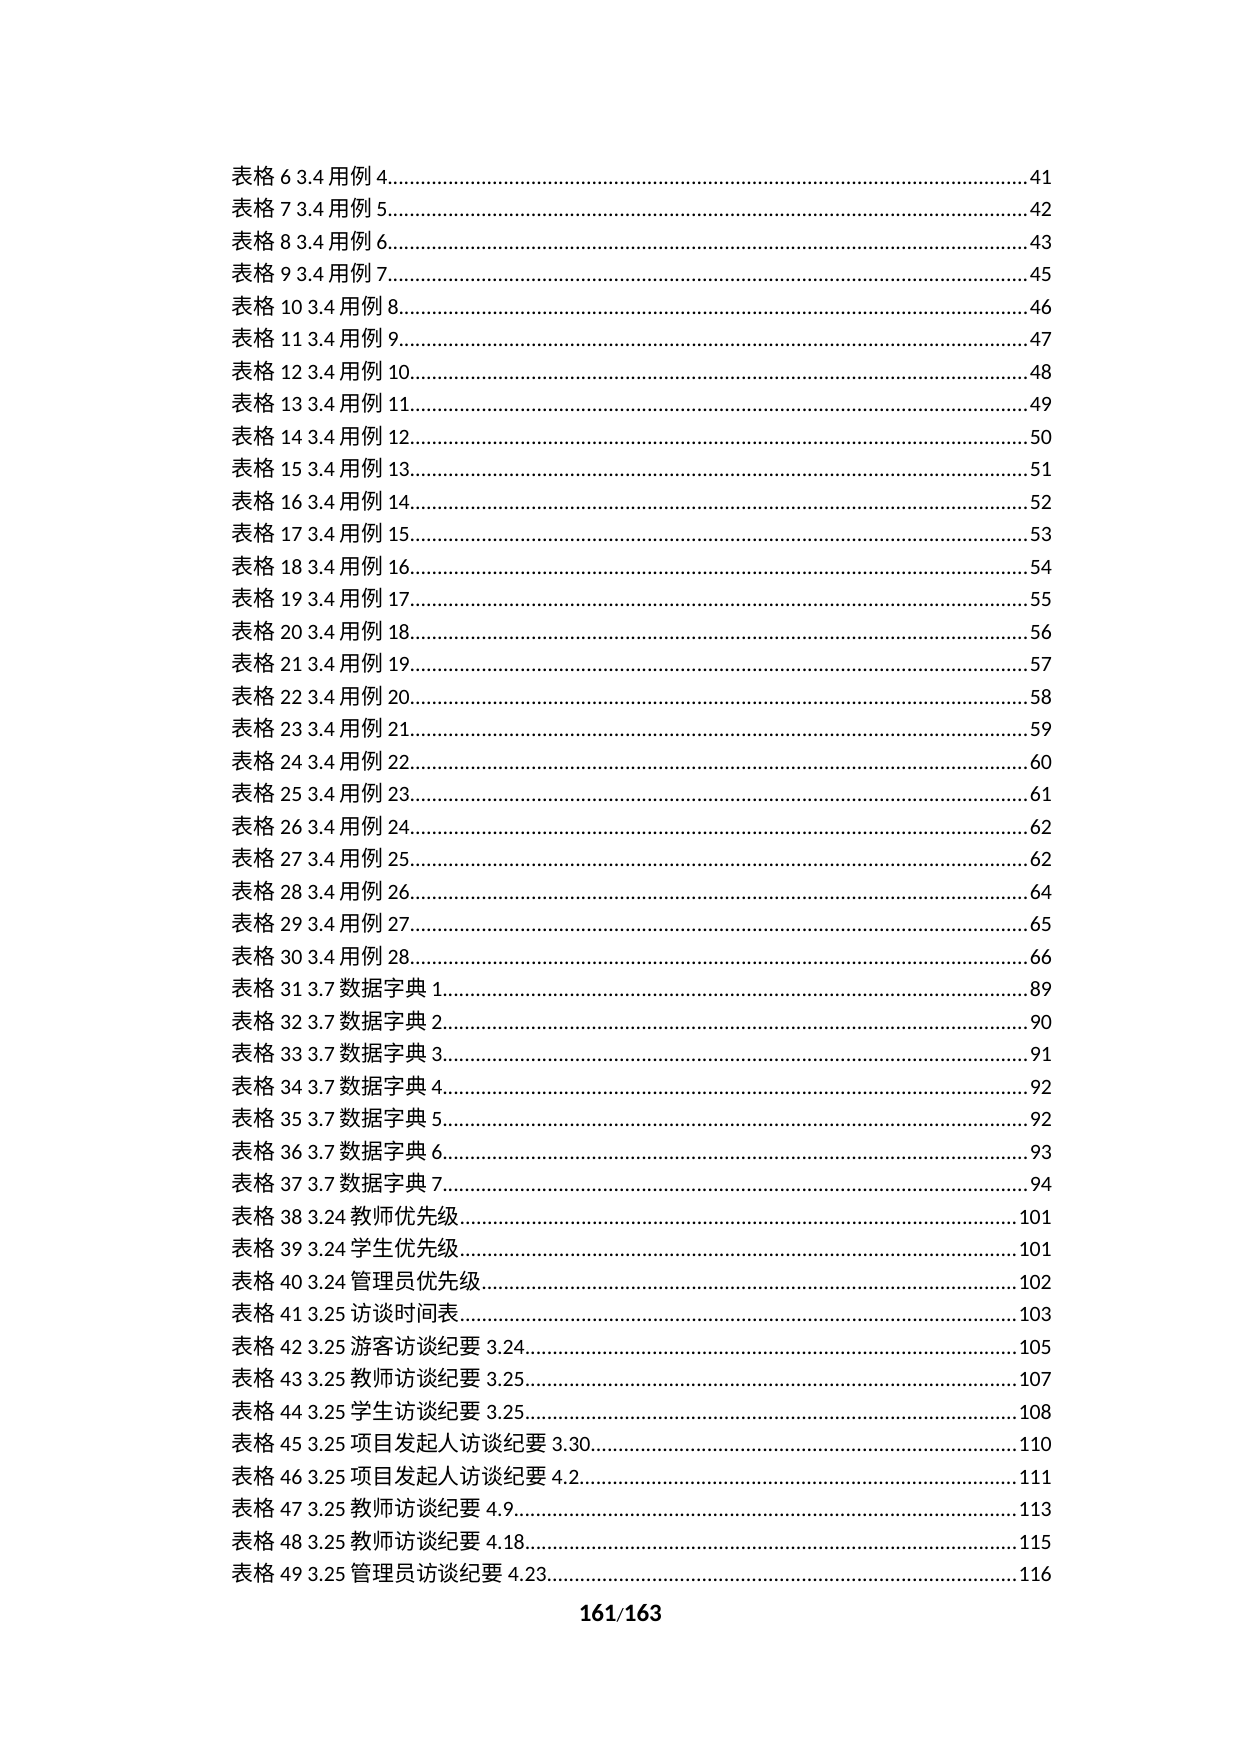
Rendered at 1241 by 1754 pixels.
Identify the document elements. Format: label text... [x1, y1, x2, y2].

text 表格 41 3.25访谈时间表 103 [231, 1296, 1053, 1328]
text 表格 10 3.4用例8 46 [231, 288, 1053, 321]
text 表格 45 3.25项目发起人访谈纪要3.30 110 [231, 1426, 1053, 1458]
text 表格 26 3.4用例24 62 [231, 808, 1053, 841]
text 表格 20 3.4用例18 56 [231, 613, 1053, 646]
text 表格 34 3.7数据字典4 92 [231, 1068, 1053, 1101]
text 表格 33 3.7数据字典3 91 [231, 1036, 1053, 1068]
text 表格 28 3.4用例26 64 [231, 873, 1053, 906]
text 表格 11 3.4用例9 47 [231, 321, 1053, 353]
text 表格 31 3.7数据字典1 89 [231, 971, 1053, 1003]
text 表格 46 3.25项目发起人访谈纪要4.2 111 [231, 1458, 1053, 1491]
text 表格 9 3.4用例7 45 [231, 256, 1053, 288]
text 表格 12 3.4用例10 48 [231, 353, 1053, 386]
text 表格 42 3.25游客访谈纪要3.24 105 [231, 1328, 1053, 1361]
text 表格 15 3.4用例13 51 [231, 451, 1053, 483]
text 表格 17 3.4用例15 53 [231, 516, 1053, 548]
text 表格 16 3.4用例14 52 [231, 483, 1053, 516]
text 表格 6 3.4用例4 41 [231, 158, 1053, 191]
text 表格 21 3.4用例19 57 [231, 646, 1053, 678]
text 表格 49 3.25管理员访谈纪要4.23 116 [231, 1556, 1053, 1588]
text 表格 27 3.4用例25 62 [231, 841, 1053, 873]
text 表格 44 3.25学生访谈纪要3.25 108 [231, 1393, 1053, 1426]
text 表格 37 3.7数据字典7 94 [231, 1166, 1053, 1198]
text 表格 36 3.7数据字典6 93 [231, 1133, 1053, 1166]
text 表格 13 3.4用例11 49 [231, 386, 1053, 418]
text 表格 8 3.4用例6 43 [231, 223, 1053, 256]
text 表格 40 3.24管理员优先级 102 [231, 1263, 1053, 1296]
text 表格 39 3.24学生优先级 101 [231, 1231, 1053, 1263]
text 表格 47 3.25教师访谈纪要4.9 113 [231, 1491, 1053, 1523]
text 表格 29 3.4用例27 65 [231, 906, 1053, 938]
text 表格 22 3.4用例20 58 [231, 678, 1053, 711]
text 表格 14 3.4用例12 50 [231, 418, 1053, 451]
text 表格 19 3.4用例17 55 [231, 581, 1053, 613]
text 表格 7 3.4用例5 42 [231, 191, 1053, 223]
text 表格 24 3.4用例22 60 [231, 743, 1053, 776]
text 表格 35 3.7数据字典5 92 [231, 1101, 1053, 1133]
text 表格 43 3.25教师访谈纪要3.25 107 [231, 1361, 1053, 1393]
text 表格 48 3.25教师访谈纪要4.18 115 [231, 1523, 1053, 1556]
text 表格 23 3.4用例21 59 [231, 711, 1053, 743]
text 表格 25 3.4用例23 61 [231, 776, 1053, 808]
text 表格 18 3.4用例16 54 [231, 548, 1053, 581]
text 表格 32 3.7数据字典2 90 [231, 1003, 1053, 1036]
text 表格 30 3.4用例28 66 [231, 938, 1053, 971]
text 表格 38 3.24教师优先级 101 [231, 1198, 1053, 1231]
